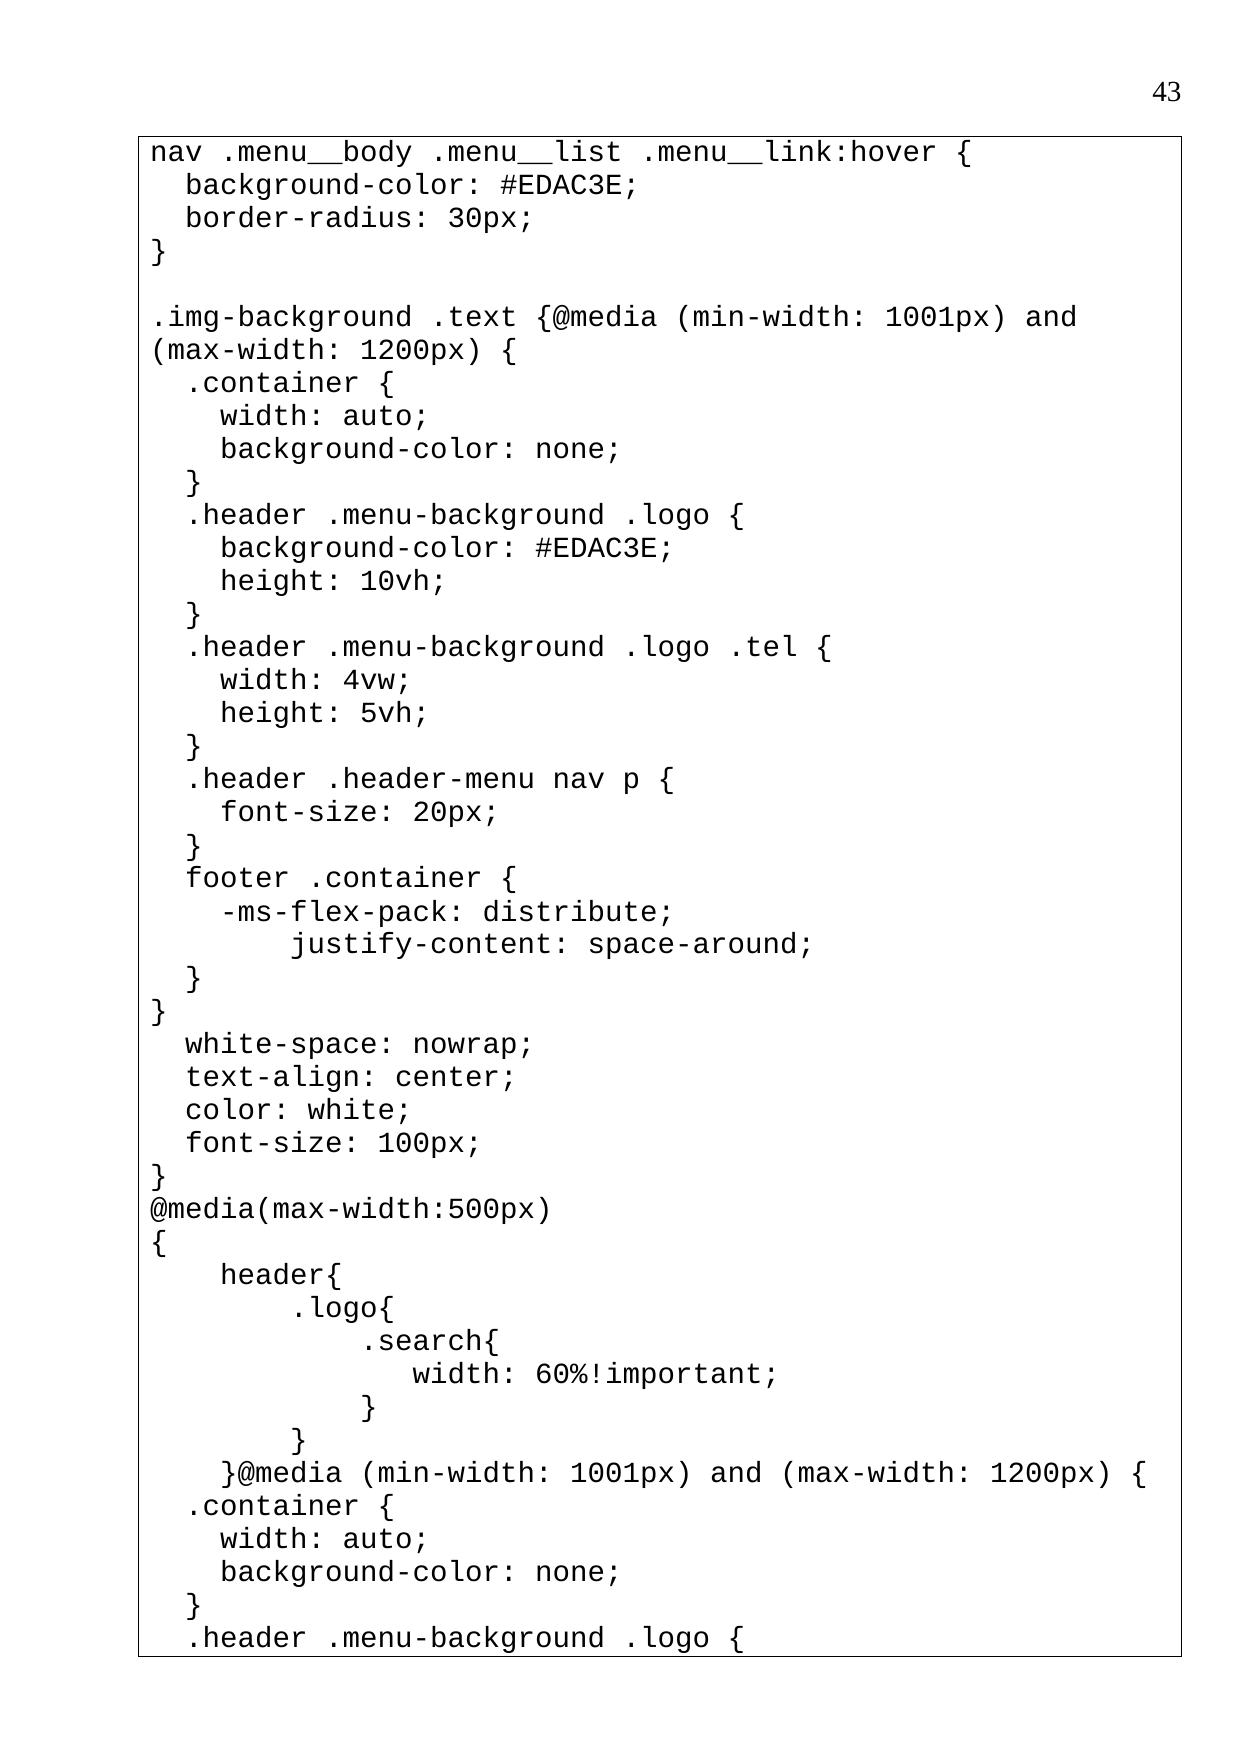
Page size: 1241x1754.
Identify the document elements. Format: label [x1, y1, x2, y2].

table_header [139, 137, 1181, 1656]
